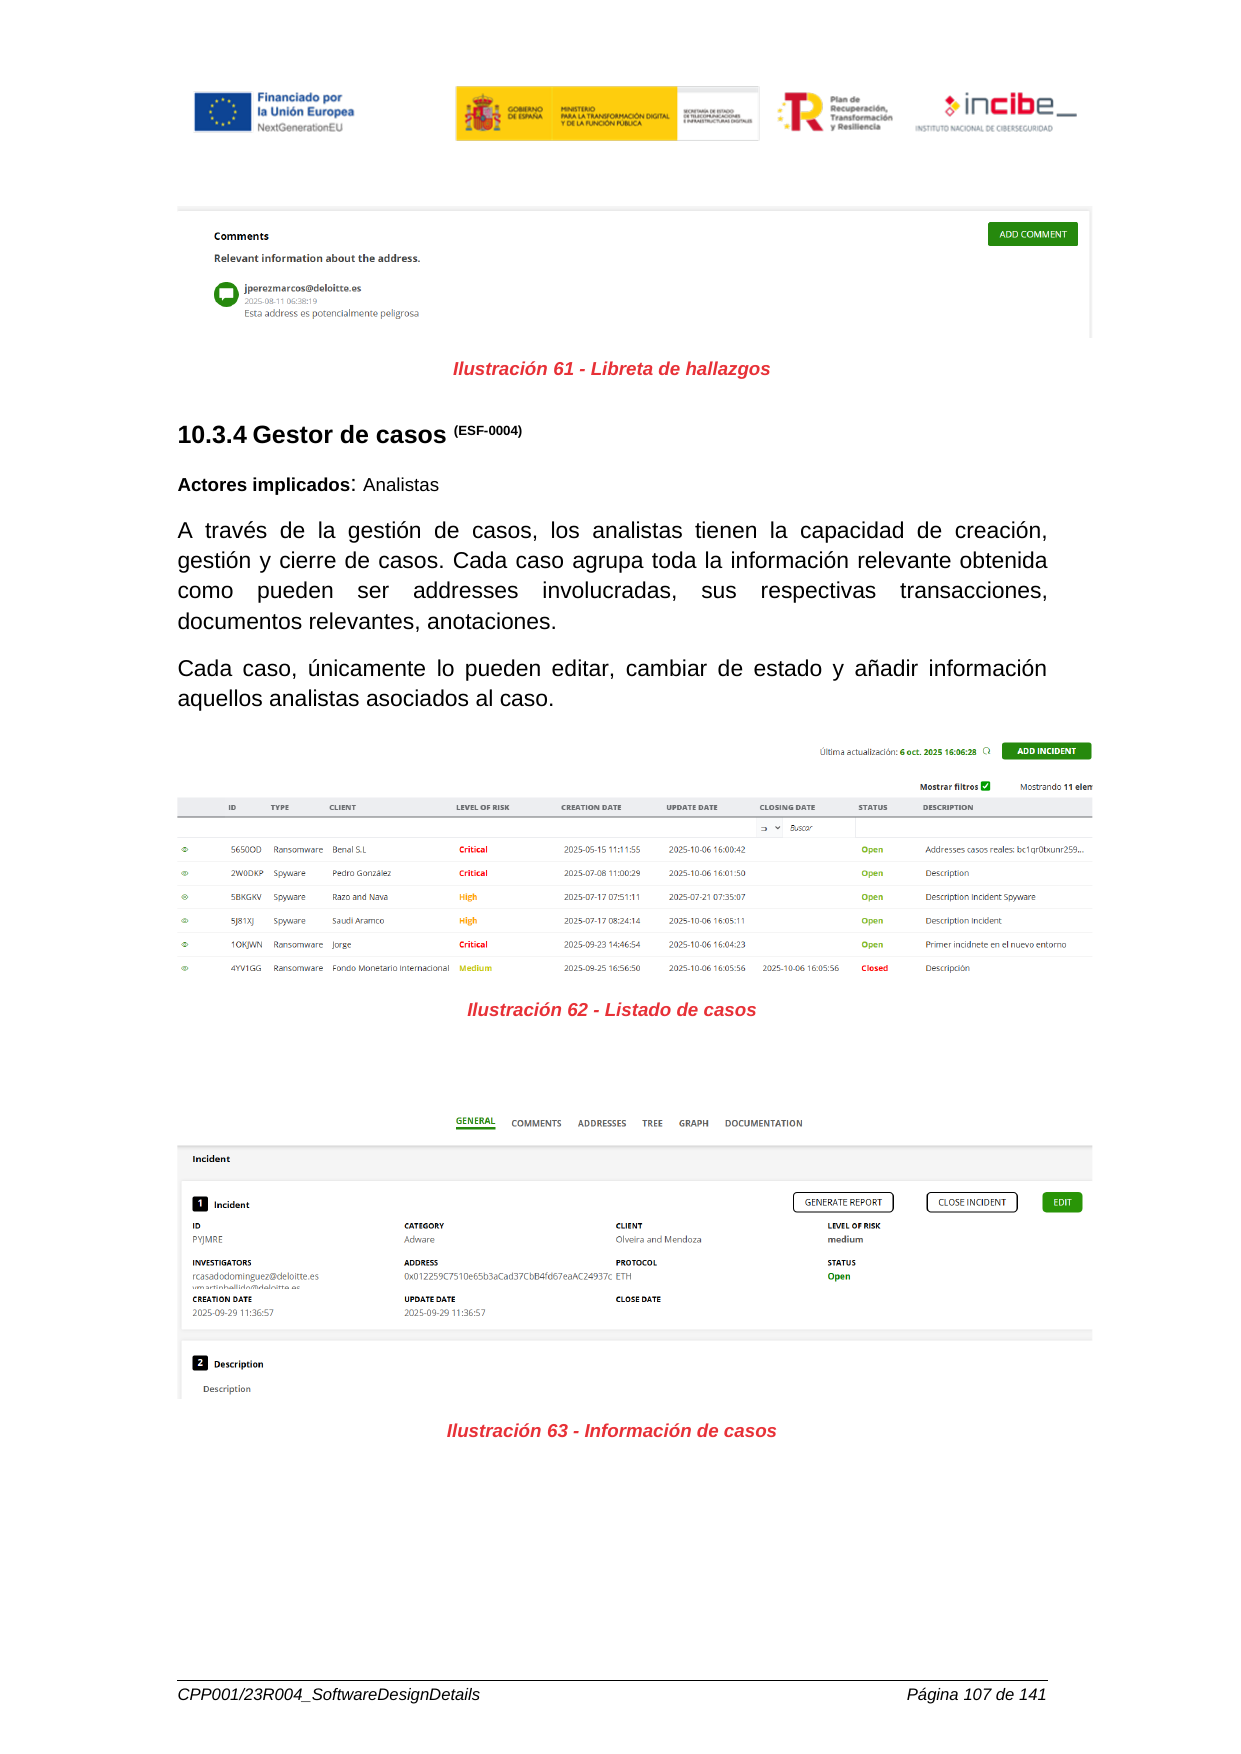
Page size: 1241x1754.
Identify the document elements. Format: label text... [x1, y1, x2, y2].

text Ilustración 63 - Información de casos [177, 1419, 1048, 1441]
picture [177, 73, 1093, 154]
picture [177, 731, 1093, 979]
picture [177, 206, 1093, 338]
picture [177, 1108, 1093, 1399]
text Ilustración 61 - Libreta de hallazgos [177, 358, 1048, 380]
subtitle Gestor de casos (ESF-0004) [177, 421, 1048, 449]
text A través de la gestión de casos, los analistas tienen la capacidad de creación, gestión y cierre de casos. Cada caso agrupa toda la información relevante obtenida como pueden ser addresses involucradas, sus respectivas transacciones, documentos relevantes, anotaciones. [177, 517, 1048, 634]
text Cada caso, únicamente lo pueden editar, cambiar de estado y añadir información aquellos analistas asociados al caso. [177, 654, 1048, 711]
text Ilustración 62 - Listado de casos [177, 999, 1048, 1021]
text Actores implicados: Analistas [177, 470, 1048, 497]
